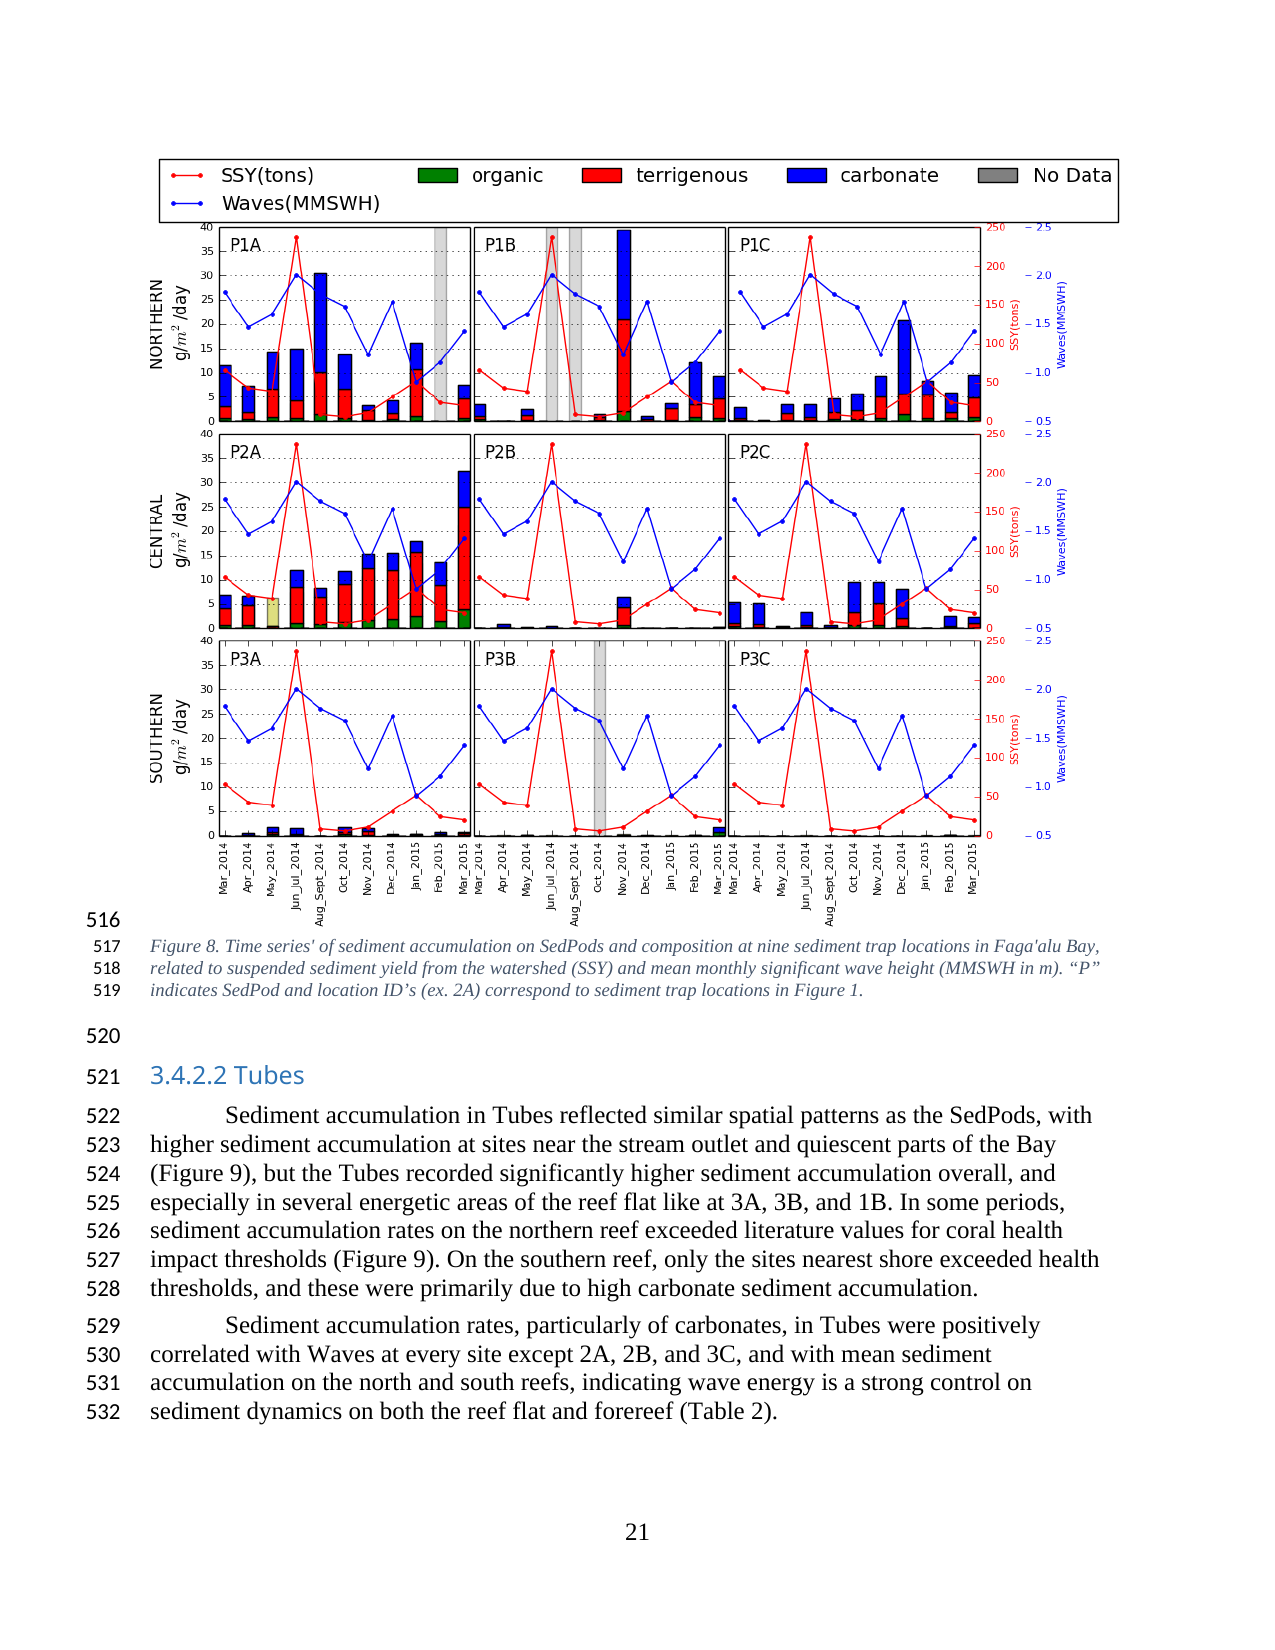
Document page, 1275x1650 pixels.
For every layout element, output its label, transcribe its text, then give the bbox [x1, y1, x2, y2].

text Sediment accumulation rates, particularly of carbonates, in Tubes were positively correlated with Waves at every site except 2A, 2B, and 3C, and with mean sediment accumulation on the north and south reefs, indicating wave energy is a strong control on sediment dynamics on both the reef flat and forereef (Table 2). [150, 1310, 1125, 1425]
subtitle 3.4.2.2 Tubes [150, 1058, 1125, 1092]
text Sediment accumulation in Tubes reflected similar spatial patterns as the SedPods, with higher sediment accumulation at sites near the stream outlet and quiescent parts of the Bay (Figure 9), but the Tubes recorded significantly higher sediment accumulation overall, and especially in several energetic areas of the reef flat like at 3A, 3B, and 1B. In some periods, sediment accumulation rates on the northern reef exceeded literature values for coral health impact thresholds (Figure 9). On the southern reef, only the sites nearest shore exceeded health thresholds, and these were primarily due to high carbonate sediment accumulation. [150, 1100, 1125, 1302]
picture [150, 150, 1125, 927]
